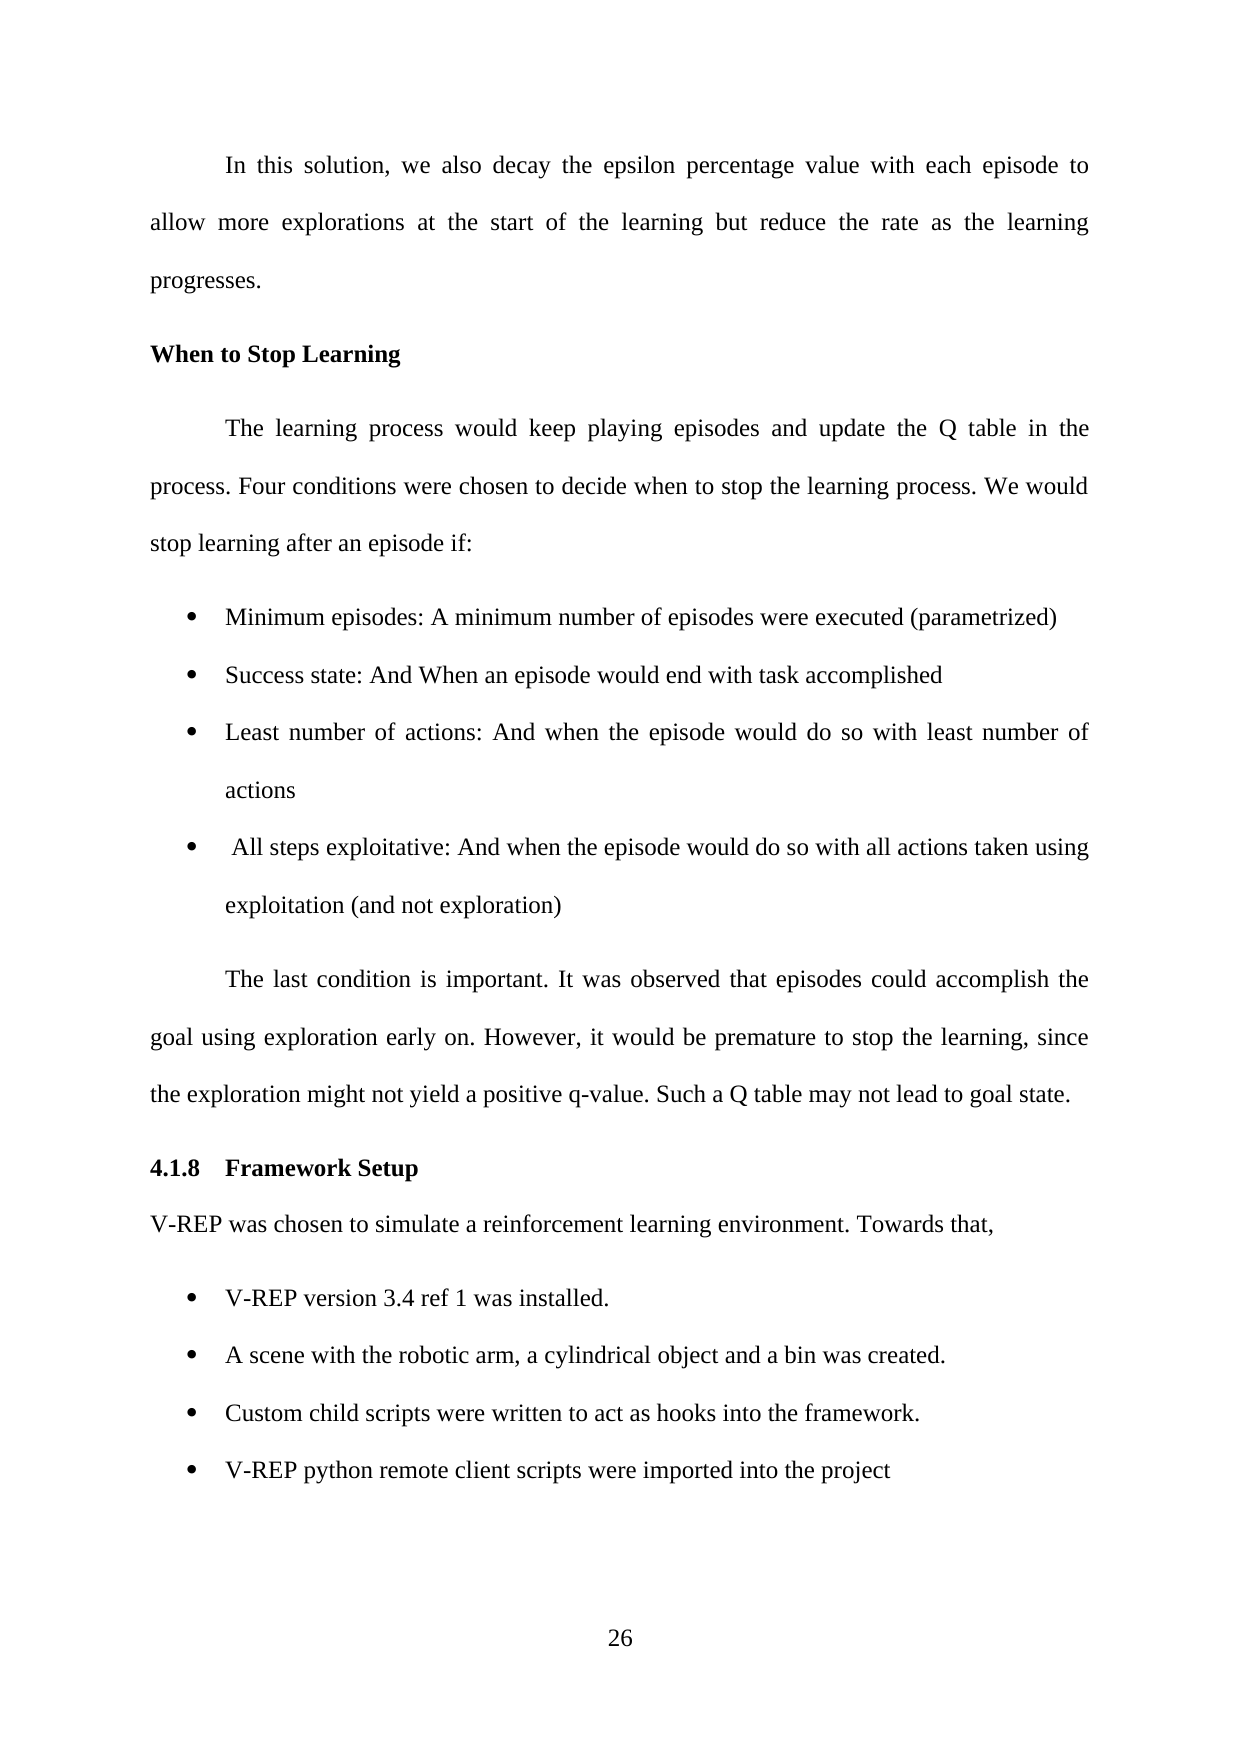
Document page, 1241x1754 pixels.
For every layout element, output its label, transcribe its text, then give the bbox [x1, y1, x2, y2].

subtitle 4.1.8 Framework Setup [150, 1153, 1090, 1182]
list V-REP version 3.4 ref 1 was installed. [187, 1283, 1090, 1312]
list V-REP python remote client scripts were imported into the project [187, 1456, 1090, 1484]
list Least number of actions: And when the episode would do so with least number of actions [187, 717, 1090, 804]
list A scene with the robotic arm, a cylindrical object and a bin was created. [187, 1341, 1090, 1369]
list All steps exploitative: And when the episode would do so with all actions taken using exploitation (and not exploration) [187, 832, 1090, 919]
list Custom child scripts were written to act as hooks into the framework. [187, 1398, 1090, 1427]
list Minimum episodes: A minimum number of episodes were executed (parametrized) [187, 602, 1090, 631]
text In this solution, we also decay the epsilon percentage value with each episode to allow more explorations at the start of the learning but reduce the rate as the learning progresses. [150, 150, 1090, 294]
text The last condition is important. It was observed that episodes could accomplish the goal using exploration early on. However, it would be premature to stop the learning, since the exploration might not yield a positive q-value. Such a Q table may not lead to goal state. [150, 964, 1090, 1108]
text The learning process would keep playing episodes and update the Q table in the process. Four conditions were chosen to decide when to stop the learning process. We would stop learning after an episode if: [150, 413, 1090, 557]
list Success state: And When an episode would end with task accomplished [187, 660, 1090, 689]
text When to Stop Learning [150, 339, 1090, 368]
text V-REP was chosen to simulate a reinforcement learning environment. Towards that, [150, 1209, 1090, 1238]
